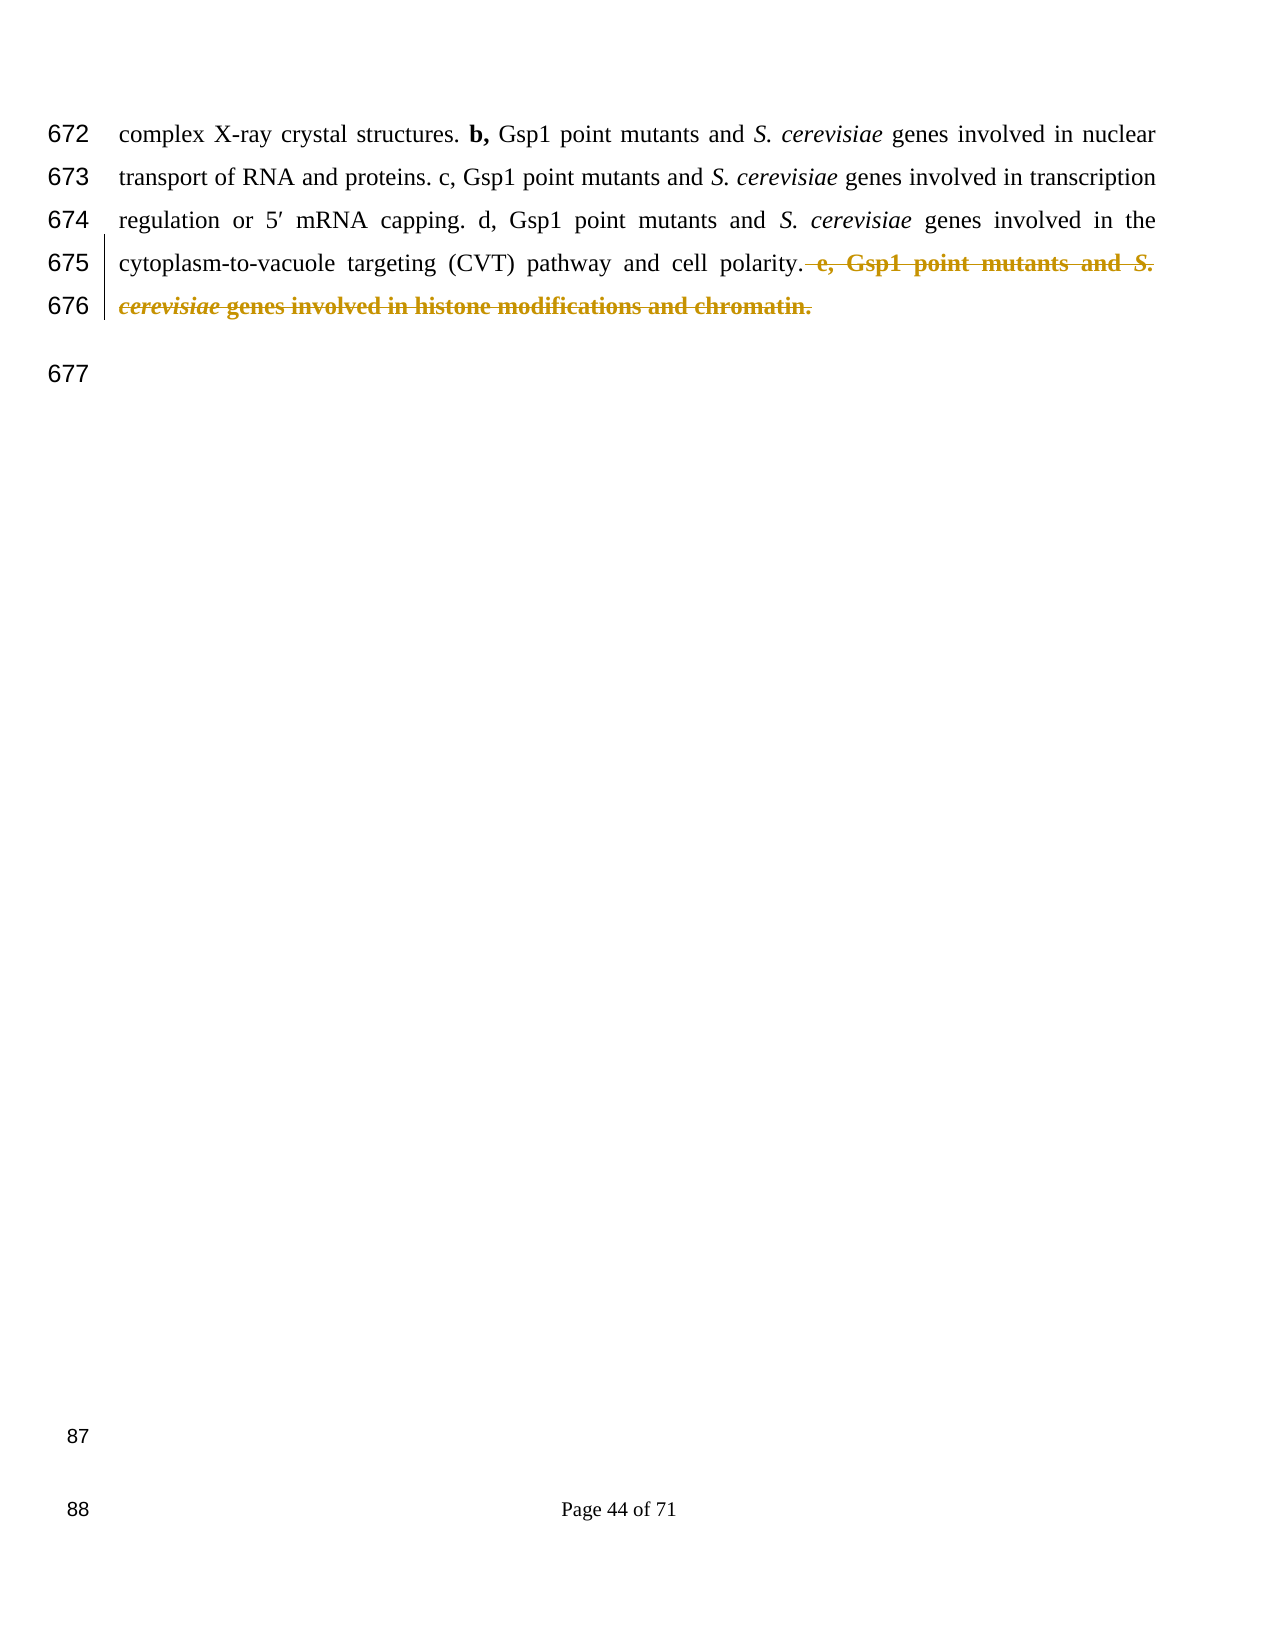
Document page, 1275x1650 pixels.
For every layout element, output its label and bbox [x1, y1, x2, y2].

text [119, 119, 1156, 320]
